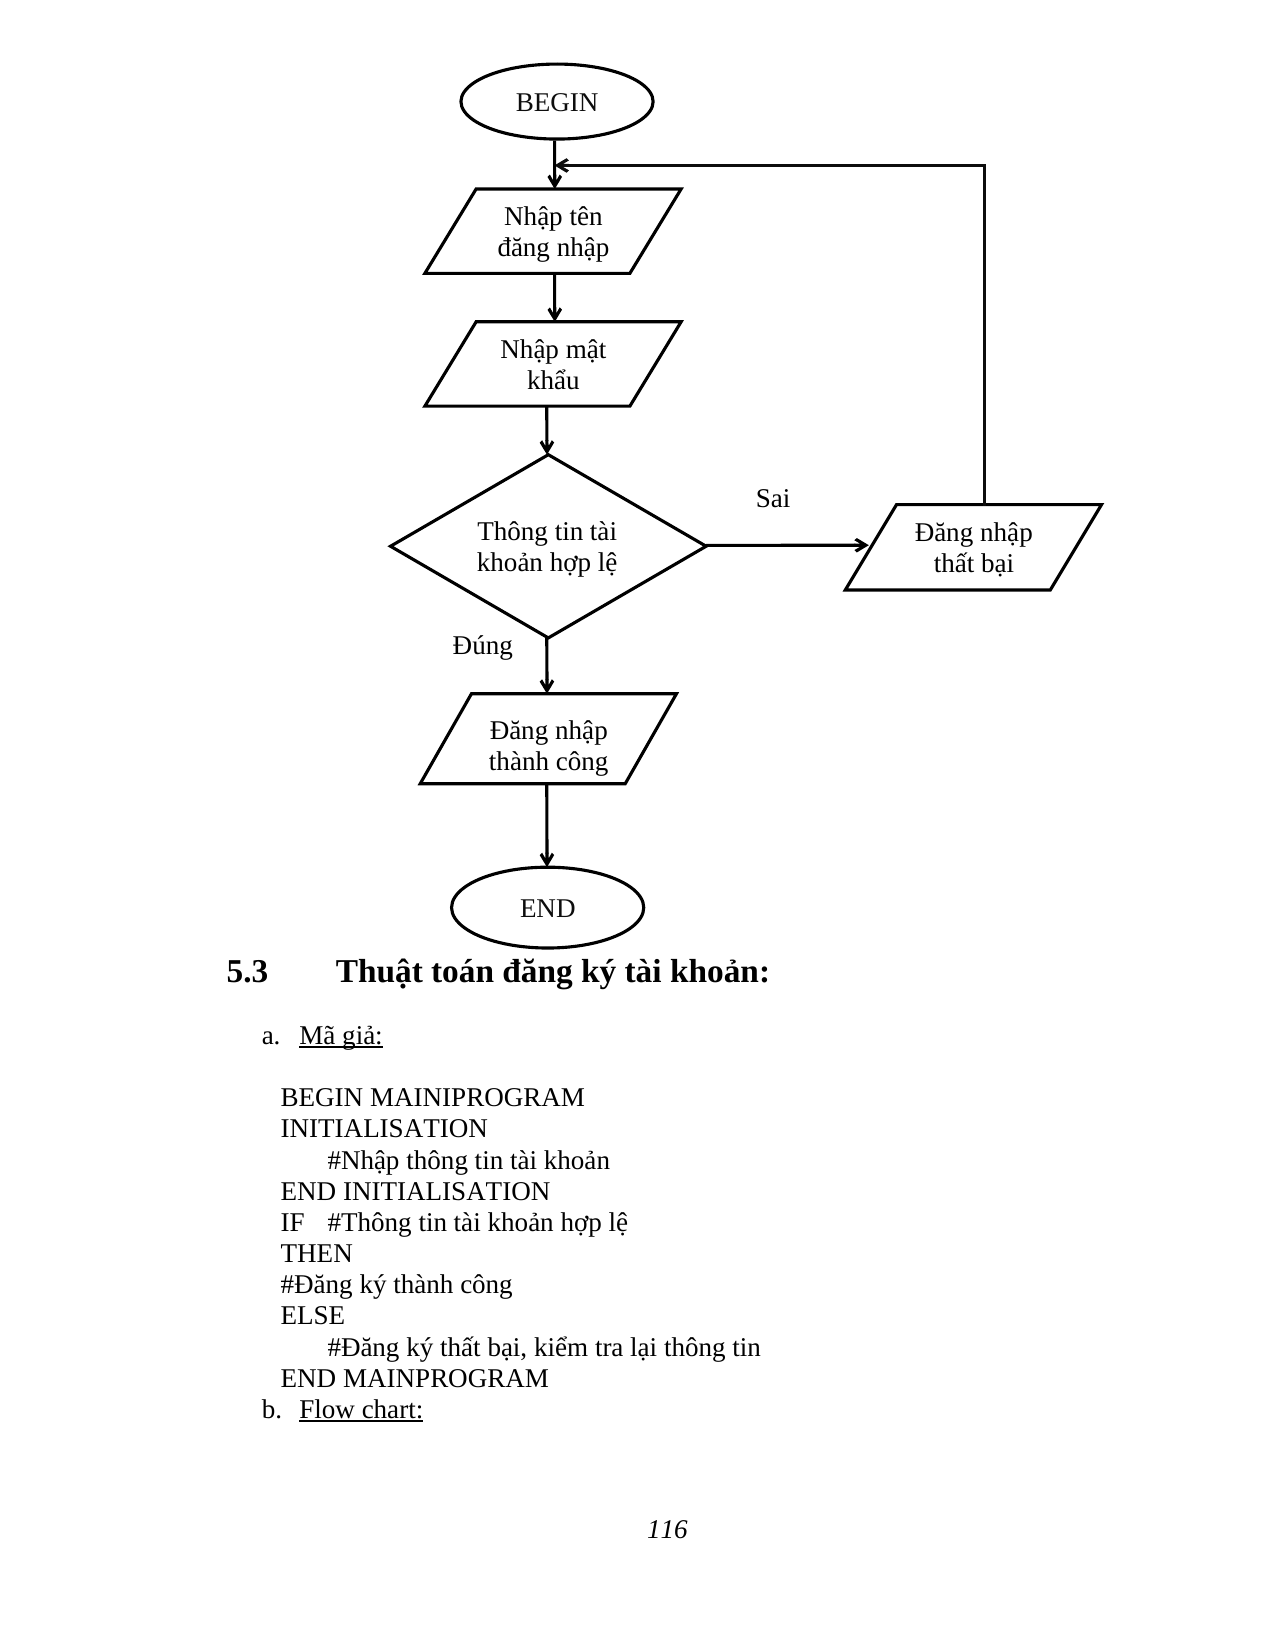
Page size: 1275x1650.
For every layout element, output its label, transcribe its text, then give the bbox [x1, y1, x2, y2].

text BEGIN MAINIPROGRAM [280, 1081, 1157, 1113]
text ELSE [280, 1299, 1157, 1331]
text END MAINPROGRAM [280, 1362, 1157, 1393]
text #Đăng ký thành công [280, 1268, 1157, 1299]
text THEN [280, 1237, 1157, 1268]
list Flow chart: [262, 1393, 1157, 1424]
text INITIALISATION [280, 1113, 1157, 1144]
list Mã giả: [262, 1019, 1157, 1050]
text #Đăng ký thất bại, kiểm tra lại thông tin [280, 1331, 1157, 1362]
text #Nhập thông tin tài khoản [280, 1144, 1157, 1175]
text IF #Thông tin tài khoản hợp lệ [280, 1206, 1157, 1237]
subtitle Thuật toán đăng ký tài khoản: [226, 177, 1157, 990]
text END INITIALISATION [280, 1175, 1157, 1206]
